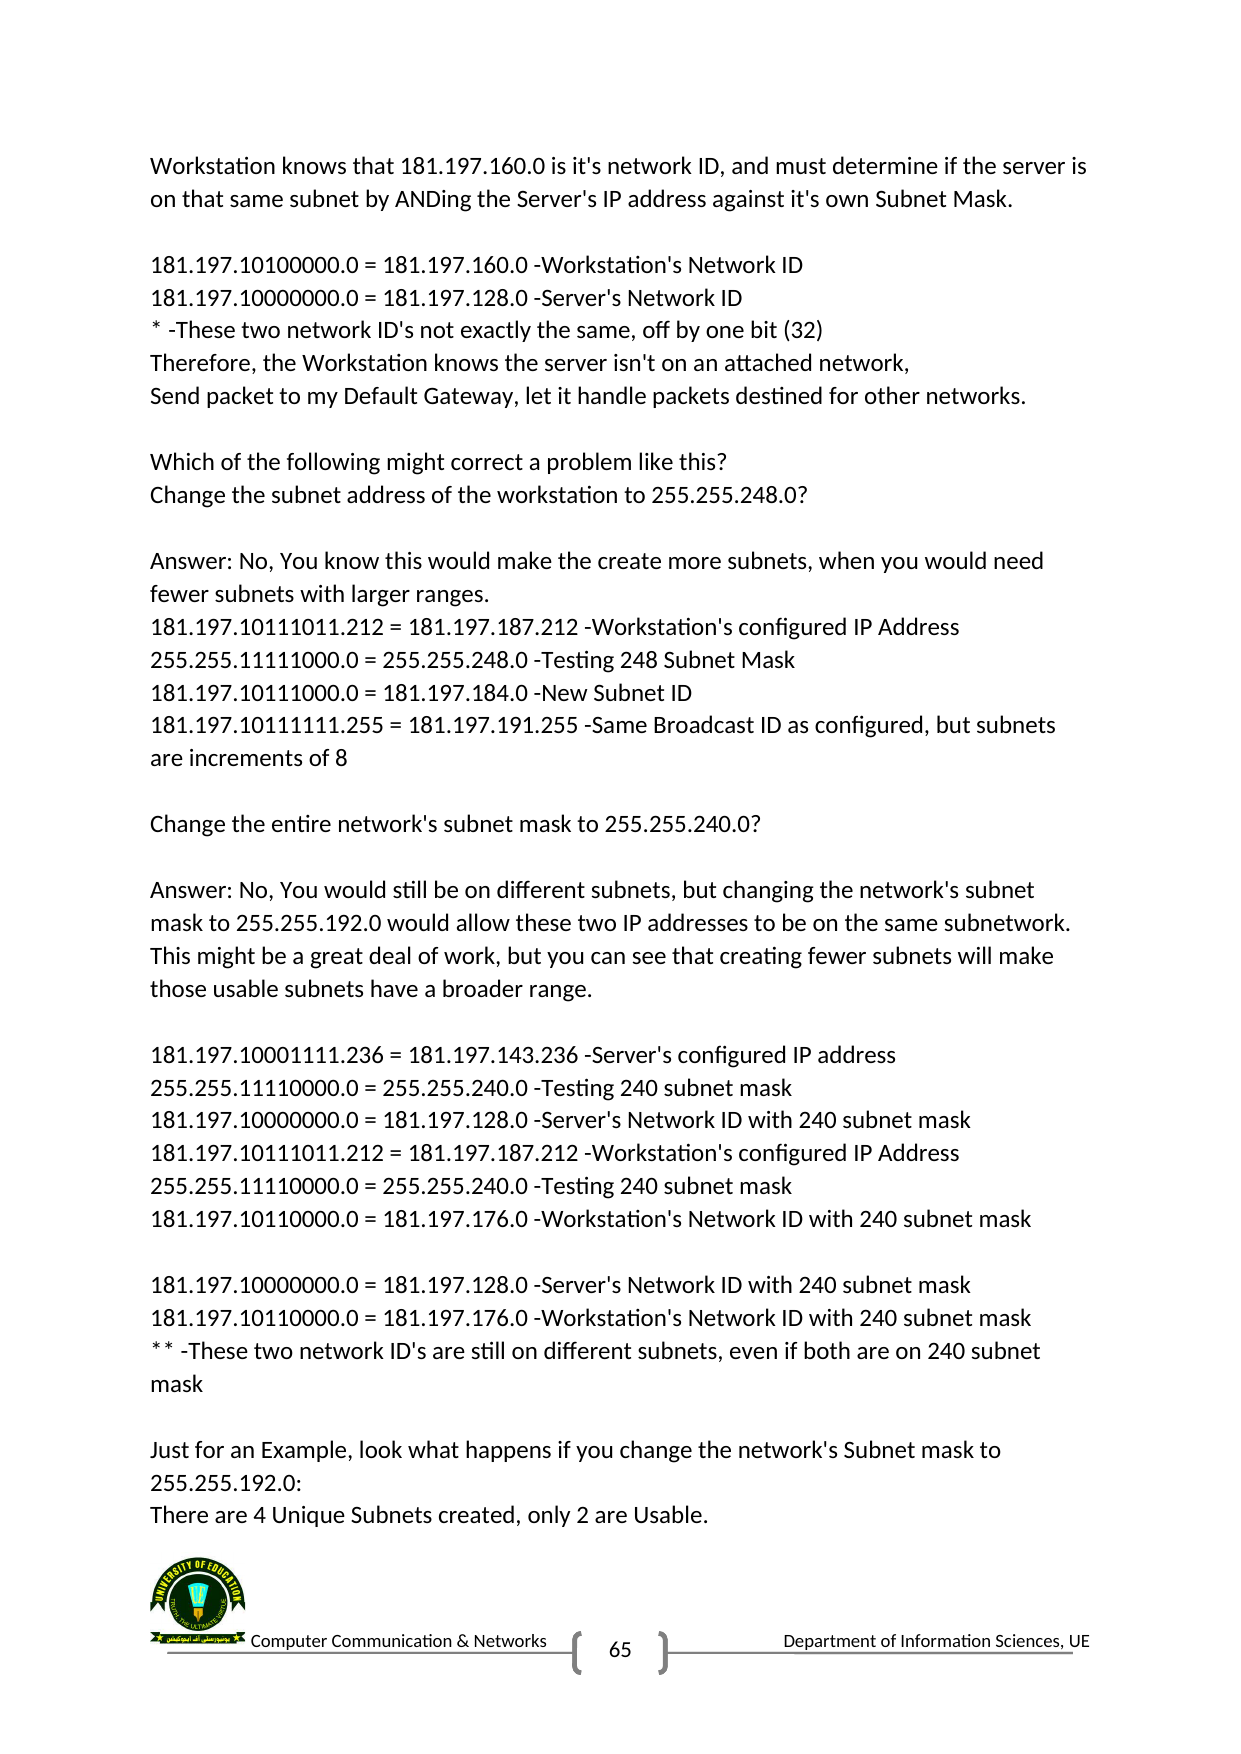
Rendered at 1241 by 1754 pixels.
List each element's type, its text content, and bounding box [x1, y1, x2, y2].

picture [150, 1552, 246, 1648]
